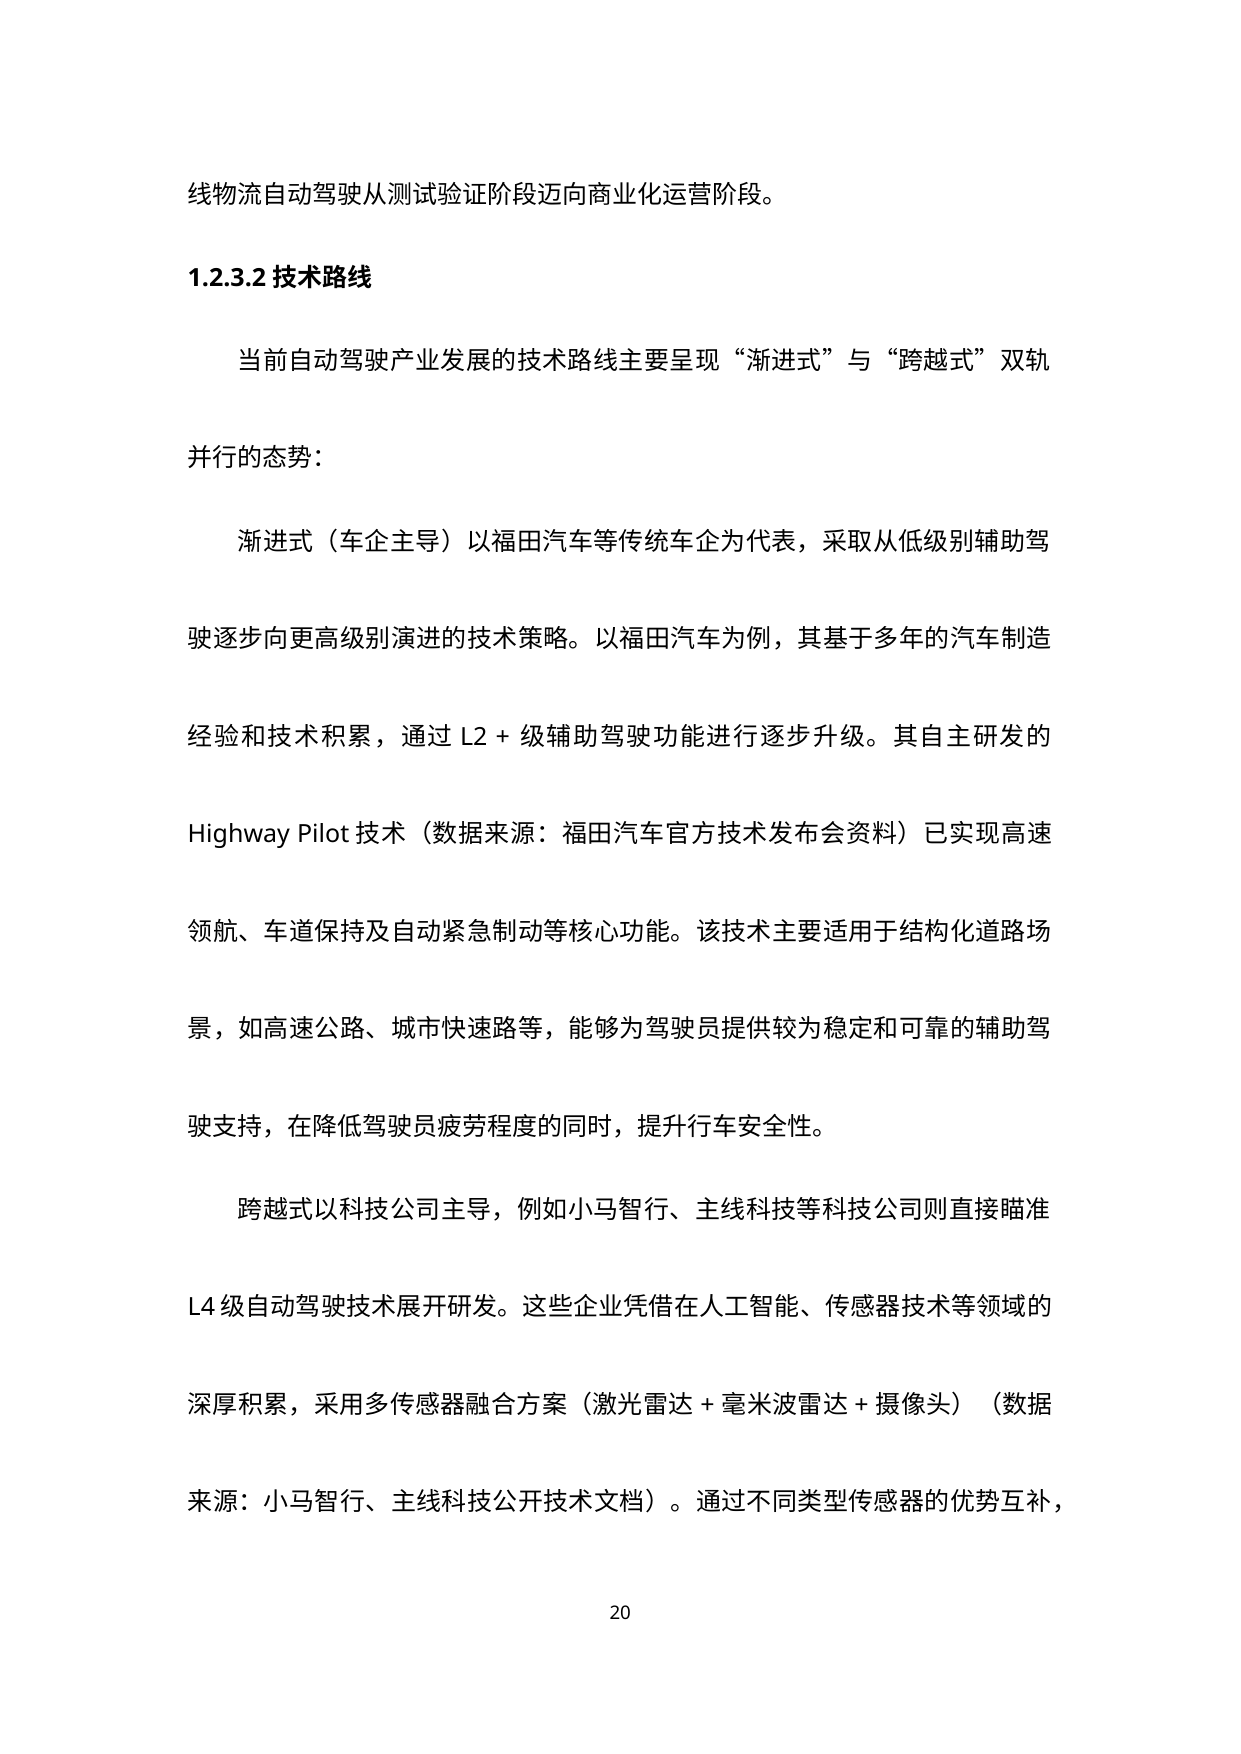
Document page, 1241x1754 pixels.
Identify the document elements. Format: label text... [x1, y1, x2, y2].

text 渐进式（车企主导）以福田汽车等传统车企为代表，采取从低级别辅助驾驶逐步向更高级别演进的技术策略。以福田汽车为例，其基于多年的汽车制造经验和技术积累，通过L2 + 级辅助驾驶功能进行逐步升级。其自主研发的Highway Pilot技术（数据来源：福田汽车官方技术发布会资料）已实现高速领航、车道保持及自动紧急制动等核心功能。该技术主要适用于结构化道路场景，如高速公路、城市快速路等，能够为驾驶员提供较为稳定和可靠的辅助驾驶支持，在降低驾驶员疲劳程度的同时，提升行车安全性。 [187, 507, 1053, 1157]
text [187, 160, 1053, 225]
text 1.2.3.2 技术路线 [187, 243, 1053, 308]
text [187, 1175, 1053, 1532]
text 当前自动驾驶产业发展的技术路线主要呈现“渐进式”与“跨越式”双轨并行的态势： [187, 326, 1053, 488]
